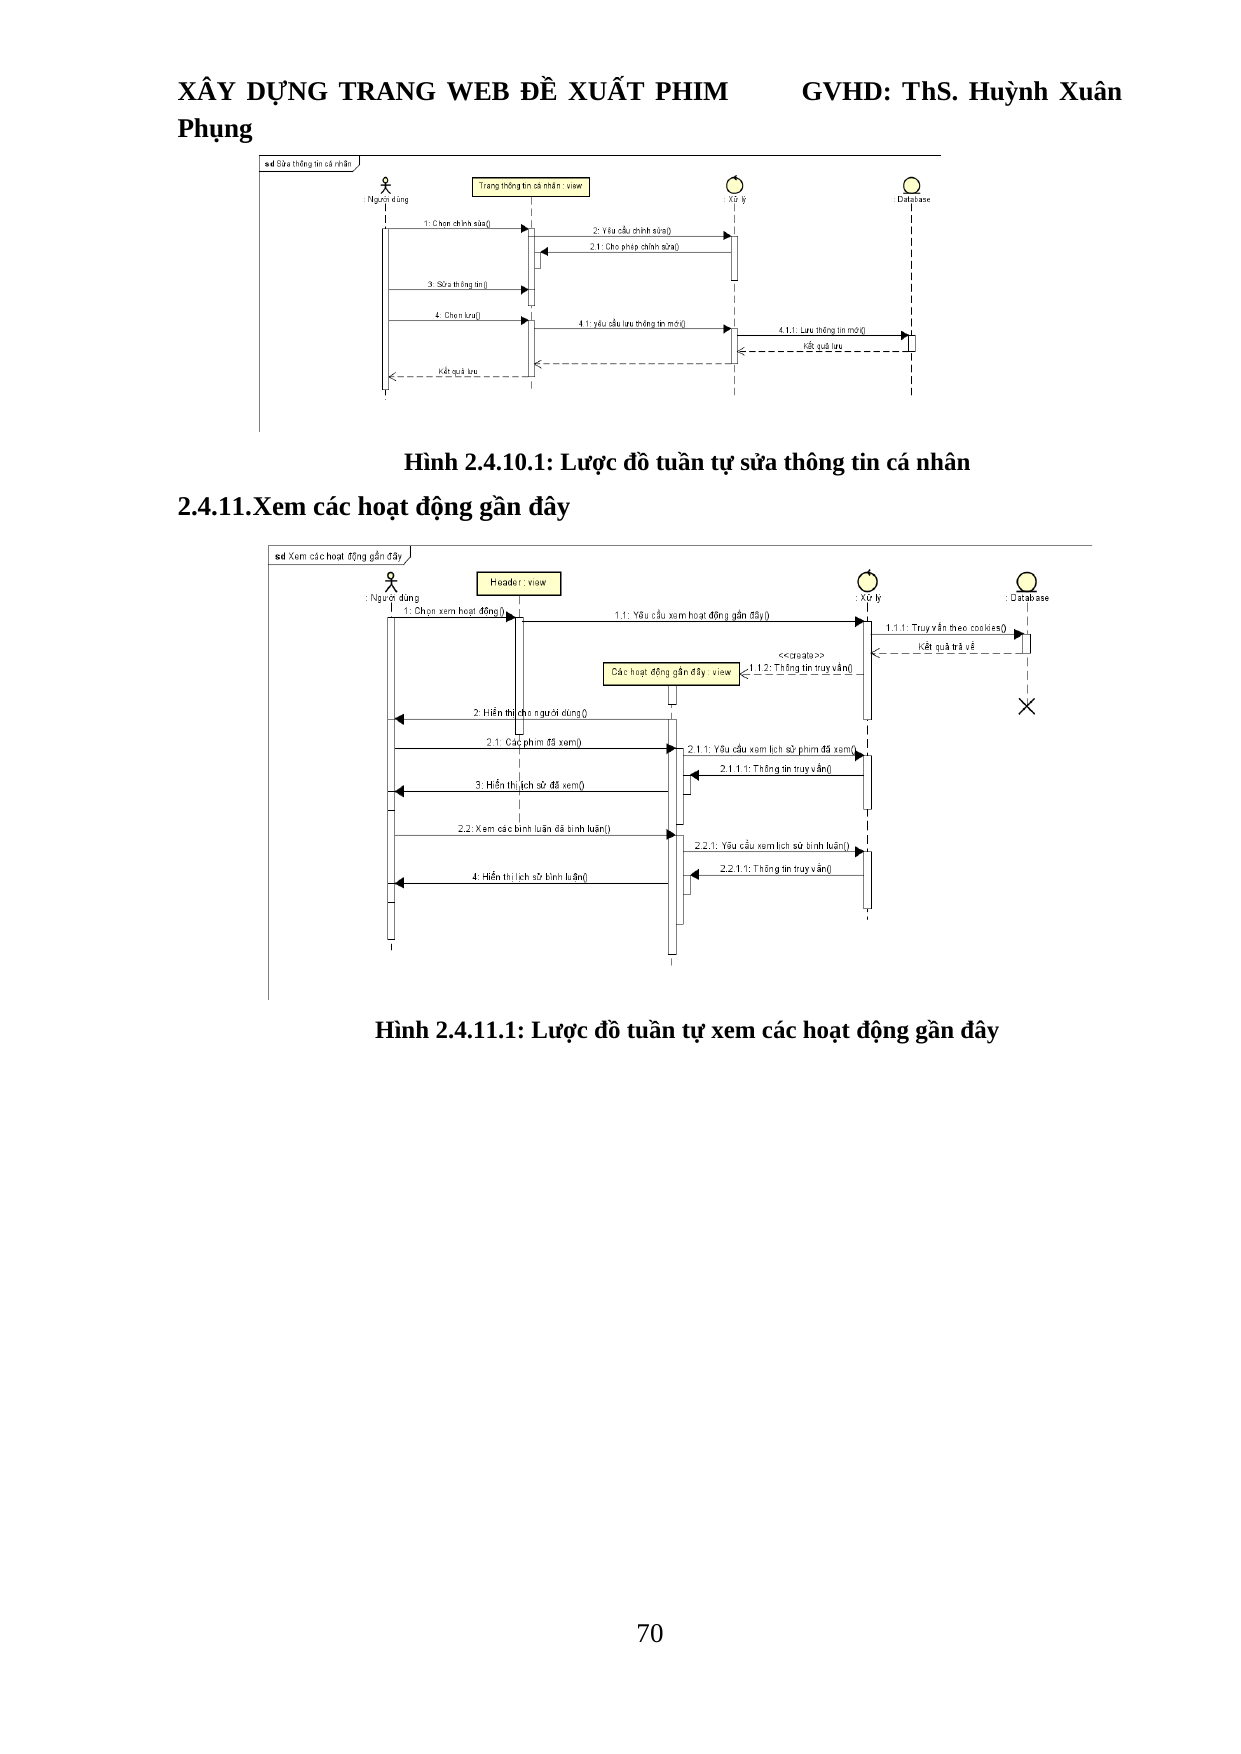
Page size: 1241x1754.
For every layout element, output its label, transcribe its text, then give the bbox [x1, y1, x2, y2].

list Xem các hoạt động gần đây [177, 490, 1122, 521]
picture [252, 149, 941, 432]
list Hình 2.4.11.1: Lược đồ tuần tự xem các hoạt động gần đây [252, 1015, 1122, 1044]
list Hình 2.4.10.1: Lược đồ tuần tự sửa thông tin cá nhân [252, 447, 1122, 476]
picture [252, 537, 1093, 1000]
